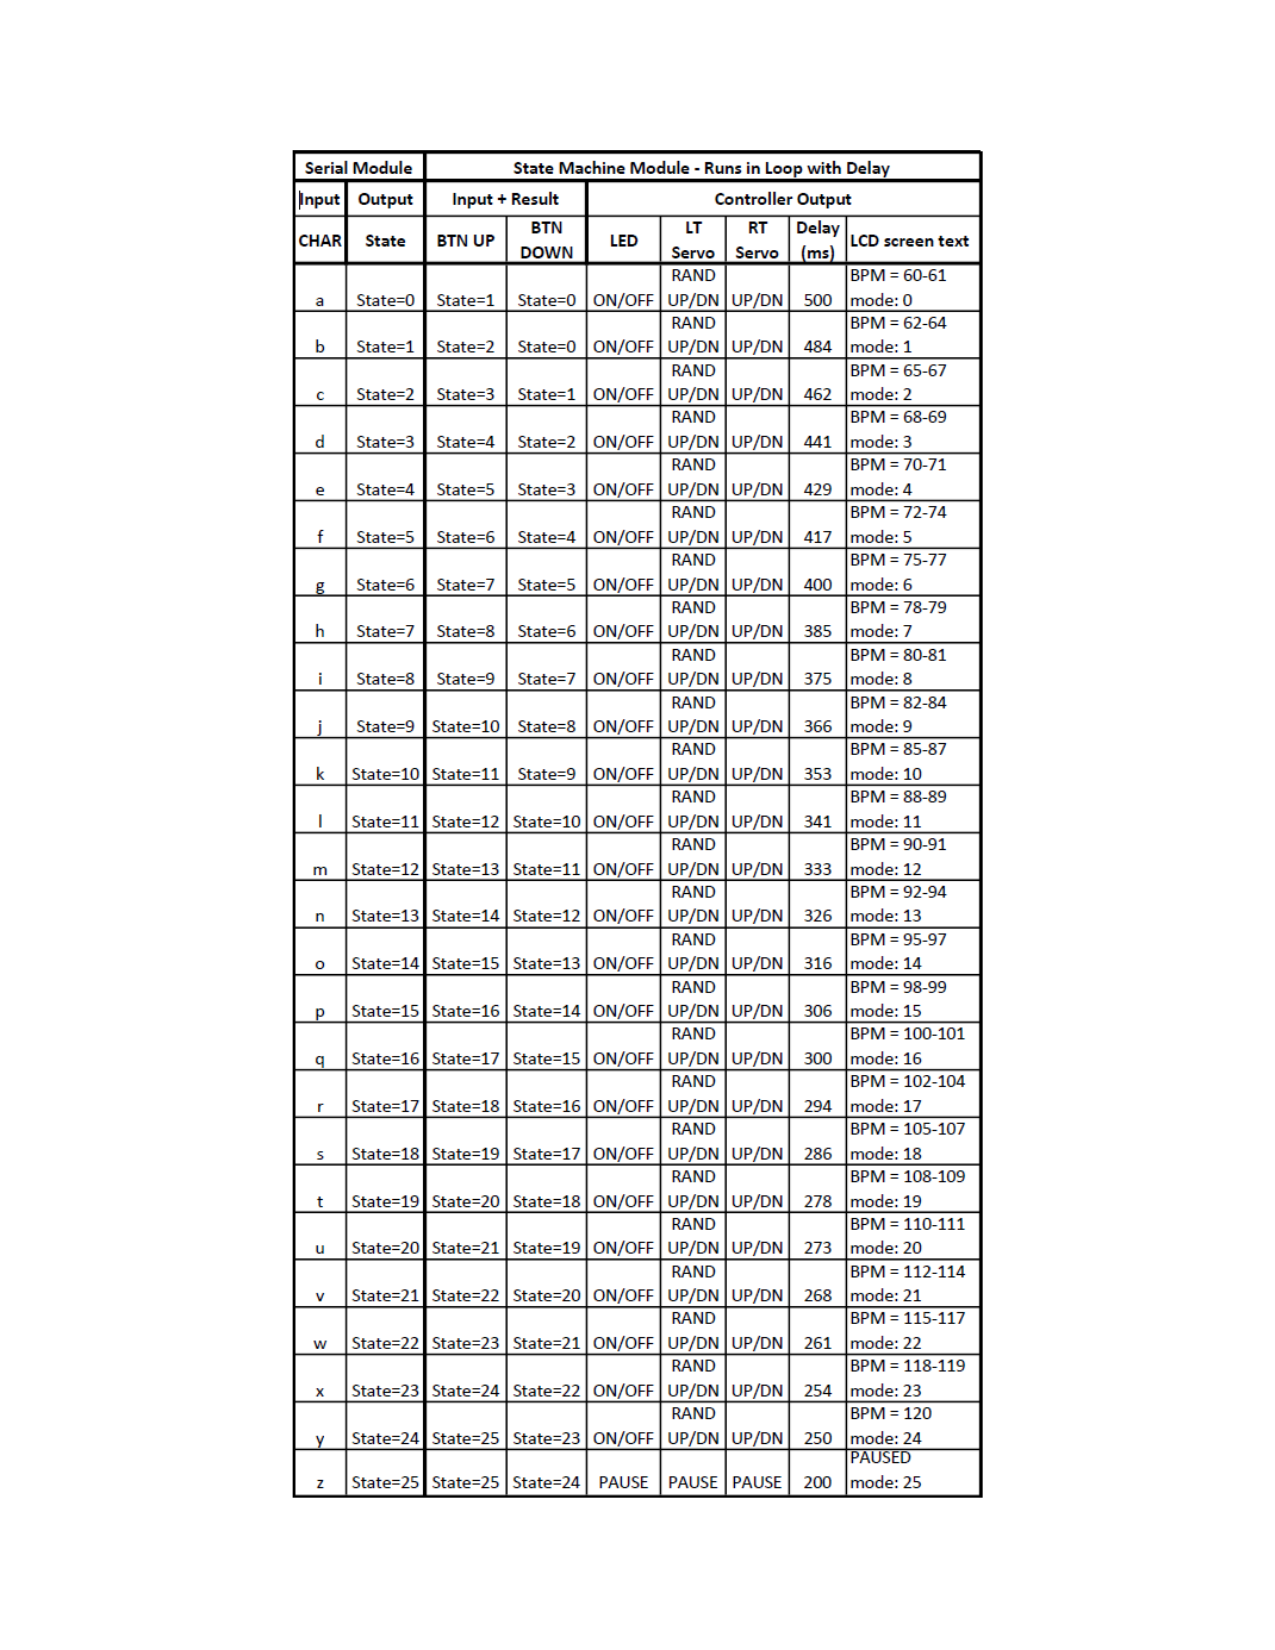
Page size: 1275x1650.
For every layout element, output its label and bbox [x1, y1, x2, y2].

picture [292, 150, 983, 1499]
